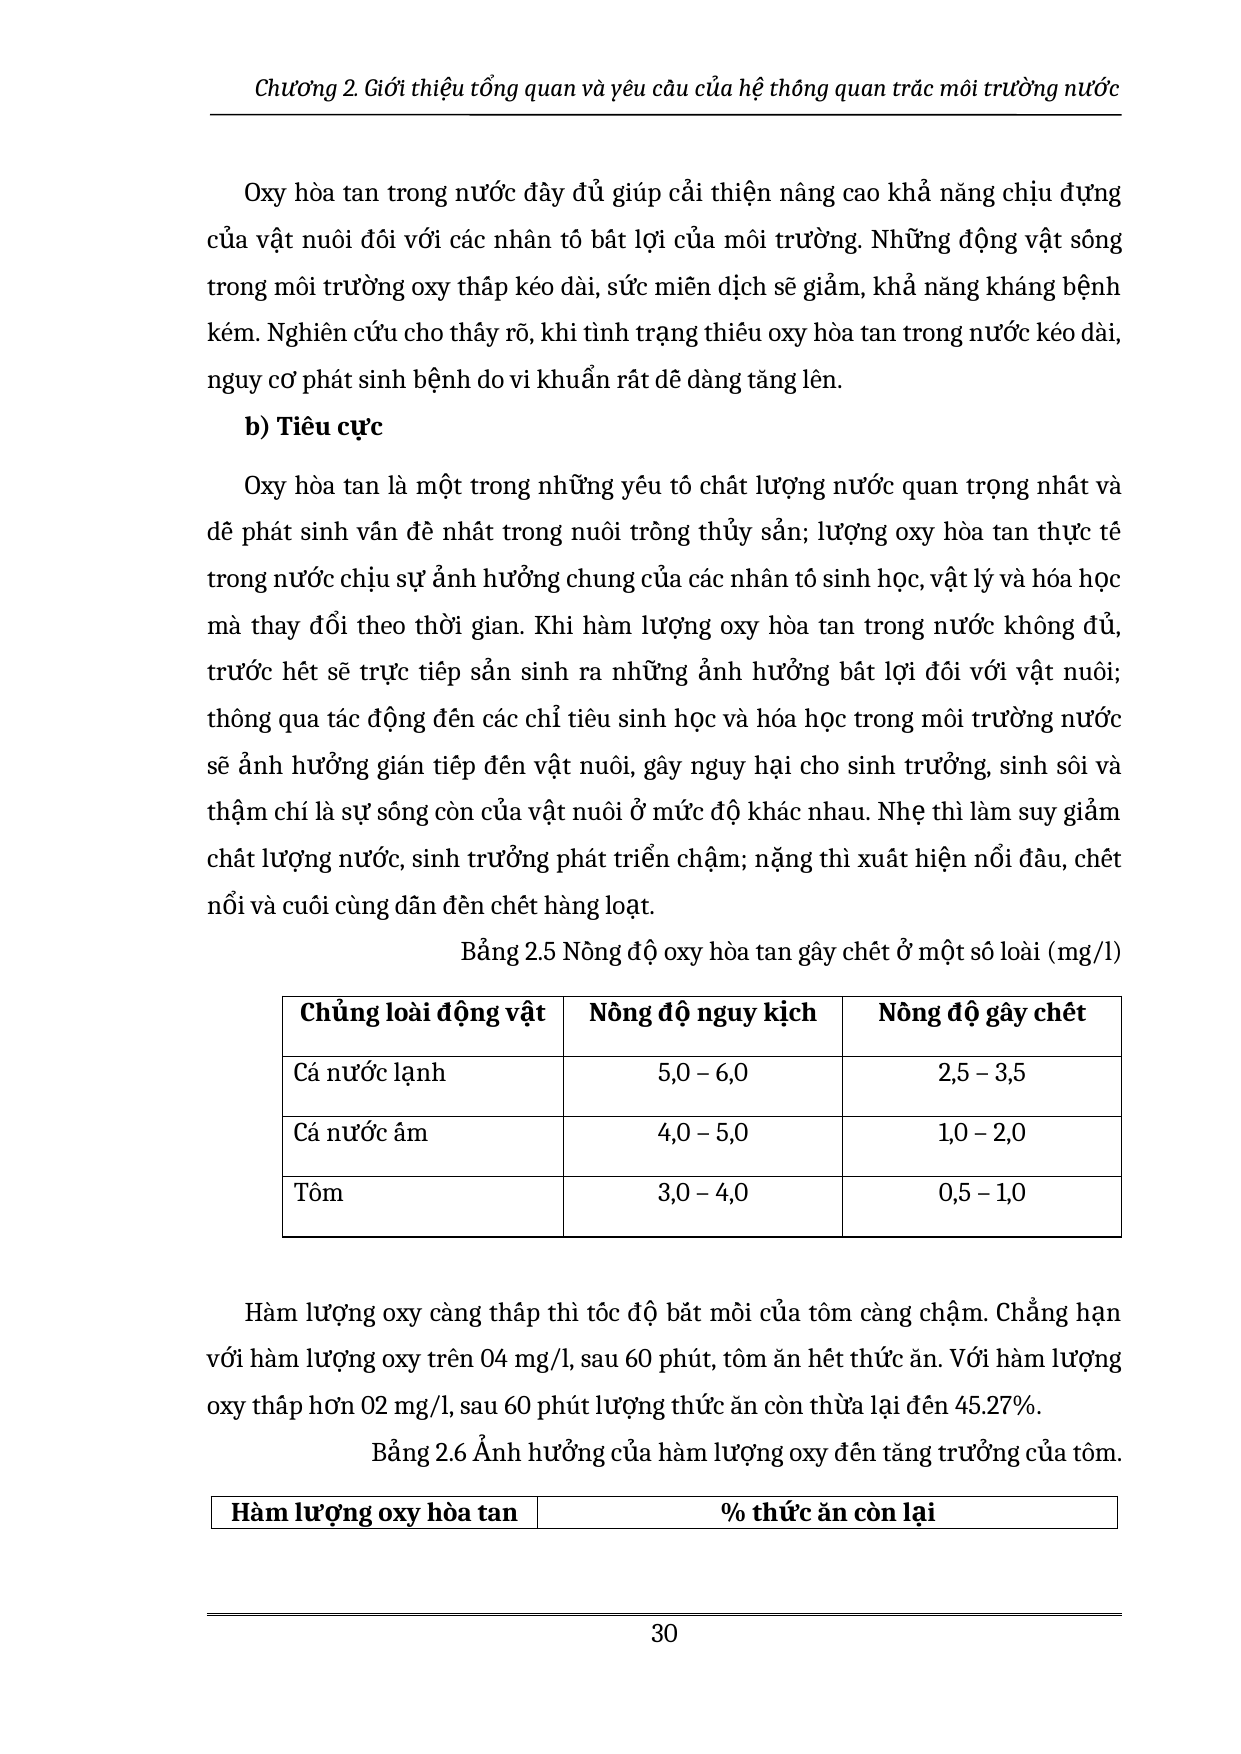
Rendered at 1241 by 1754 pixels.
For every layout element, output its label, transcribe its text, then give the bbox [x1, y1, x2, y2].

table_cell 4,0 – 5,0 [564, 1117, 842, 1176]
text Hàm lượng oxy càng thấp thì tốc độ bắt mồi của tôm càng chậm. Chẳng hạn với hàm lượng oxy trên 04 mg/l, sau 60 phút, tôm ăn hết thức ăn. Với hàm lượng oxy thấp hơn 02 mg/l, sau 60 phút lượng thức ăn còn thừa lại đến 45.27%. [207, 1297, 1122, 1421]
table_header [212, 1497, 537, 1528]
text b) Tiêu cực [207, 411, 1122, 442]
text Bảng 2.6 Ảnh hưởng của hàm lượng oxy đến tăng trưởng của tôm. [282, 1437, 1122, 1468]
table_cell 5,0 – 6,0 [564, 1057, 842, 1116]
table_cell 0,5 – 1,0 [843, 1177, 1121, 1236]
text Oxy hòa tan trong nước đầy đủ giúp cải thiện nâng cao khả năng chịu đựng của vật nuôi đối với các nhân tố bất lợi của môi trường. Những động vật sống trong môi trường oxy thấp kéo dài, sức miễn dịch sẽ giảm, khả năng kháng bệnh kém. Nghiên cứu cho thấy rõ, khi tình trạng thiếu oxy hòa tan trong nước kéo dài, nguy cơ phát sinh bệnh do vi khuẩn rất dễ dàng tăng lên. [207, 177, 1122, 395]
table_cell 1,0 – 2,0 [843, 1117, 1121, 1176]
table_cell Cá nước ấm [283, 1117, 563, 1176]
table_cell Tôm [283, 1177, 563, 1236]
table_cell 2,5 – 3,5 [843, 1057, 1121, 1116]
table_header % thức ăn còn lại [538, 1497, 1117, 1528]
text Bảng 2.5 Nồng độ oxy hòa tan gây chết ở một số loài (mg/l) [282, 936, 1122, 967]
table_cell Cá nước lạnh [283, 1057, 563, 1116]
text Oxy hòa tan là một trong những yếu tố chất lượng nước quan trọng nhất và dễ phát sinh vấn đề nhất trong nuôi trồng thủy sản; lượng oxy hòa tan thực tế trong nước chịu sự ảnh hưởng chung của các nhân tố sinh học, vật lý và hóa học mà thay đổi theo thời gian. Khi hàm lượng oxy hòa tan trong nước không đủ, trước hết sẽ trực tiếp sản sinh ra những ảnh hưởng bất lợi đối với vật nuôi; thông qua tác động đến các chỉ tiêu sinh học và hóa học trong môi trường nước sẽ ảnh hưởng gián tiếp đến vật nuôi, gây nguy hại cho sinh trưởng, sinh sôi và thậm chí là sự sống còn của vật nuôi ở mức độ khác nhau. Nhẹ thì làm suy giảm chất lượng nước, sinh trưởng phát triển chậm; nặng thì xuất hiện nổi đầu, chết nổi và cuối cùng dẫn đền chết hàng loạt. [207, 470, 1122, 921]
table_cell 3,0 – 4,0 [564, 1177, 842, 1236]
table_header Chủng loài động vật [283, 997, 563, 1056]
table_header Nồng độ nguy kịch [564, 997, 842, 1056]
table_header Nồng độ gây chết [843, 997, 1121, 1056]
